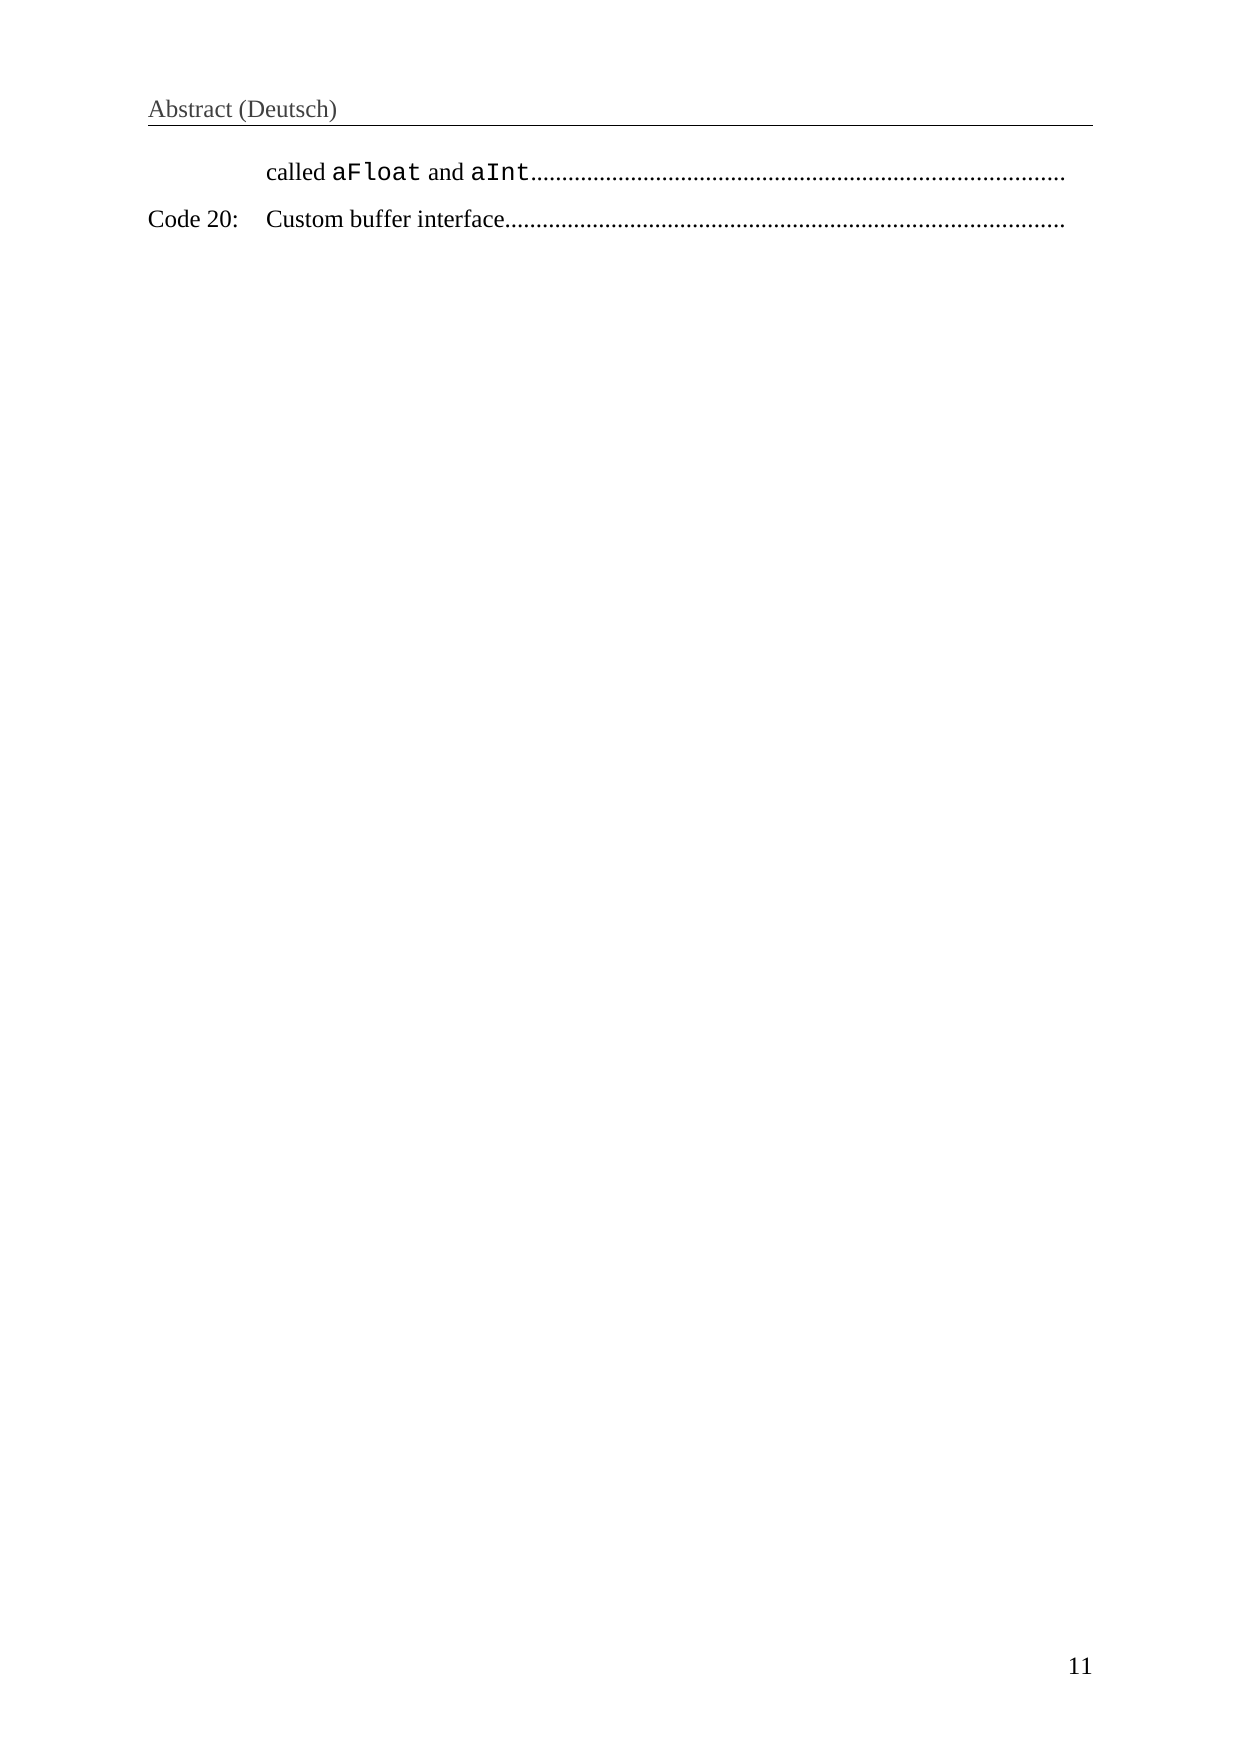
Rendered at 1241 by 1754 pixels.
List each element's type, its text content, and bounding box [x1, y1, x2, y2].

text Code 20: Custom buffer interface. 74 [148, 204, 1063, 232]
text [148, 157, 1063, 188]
